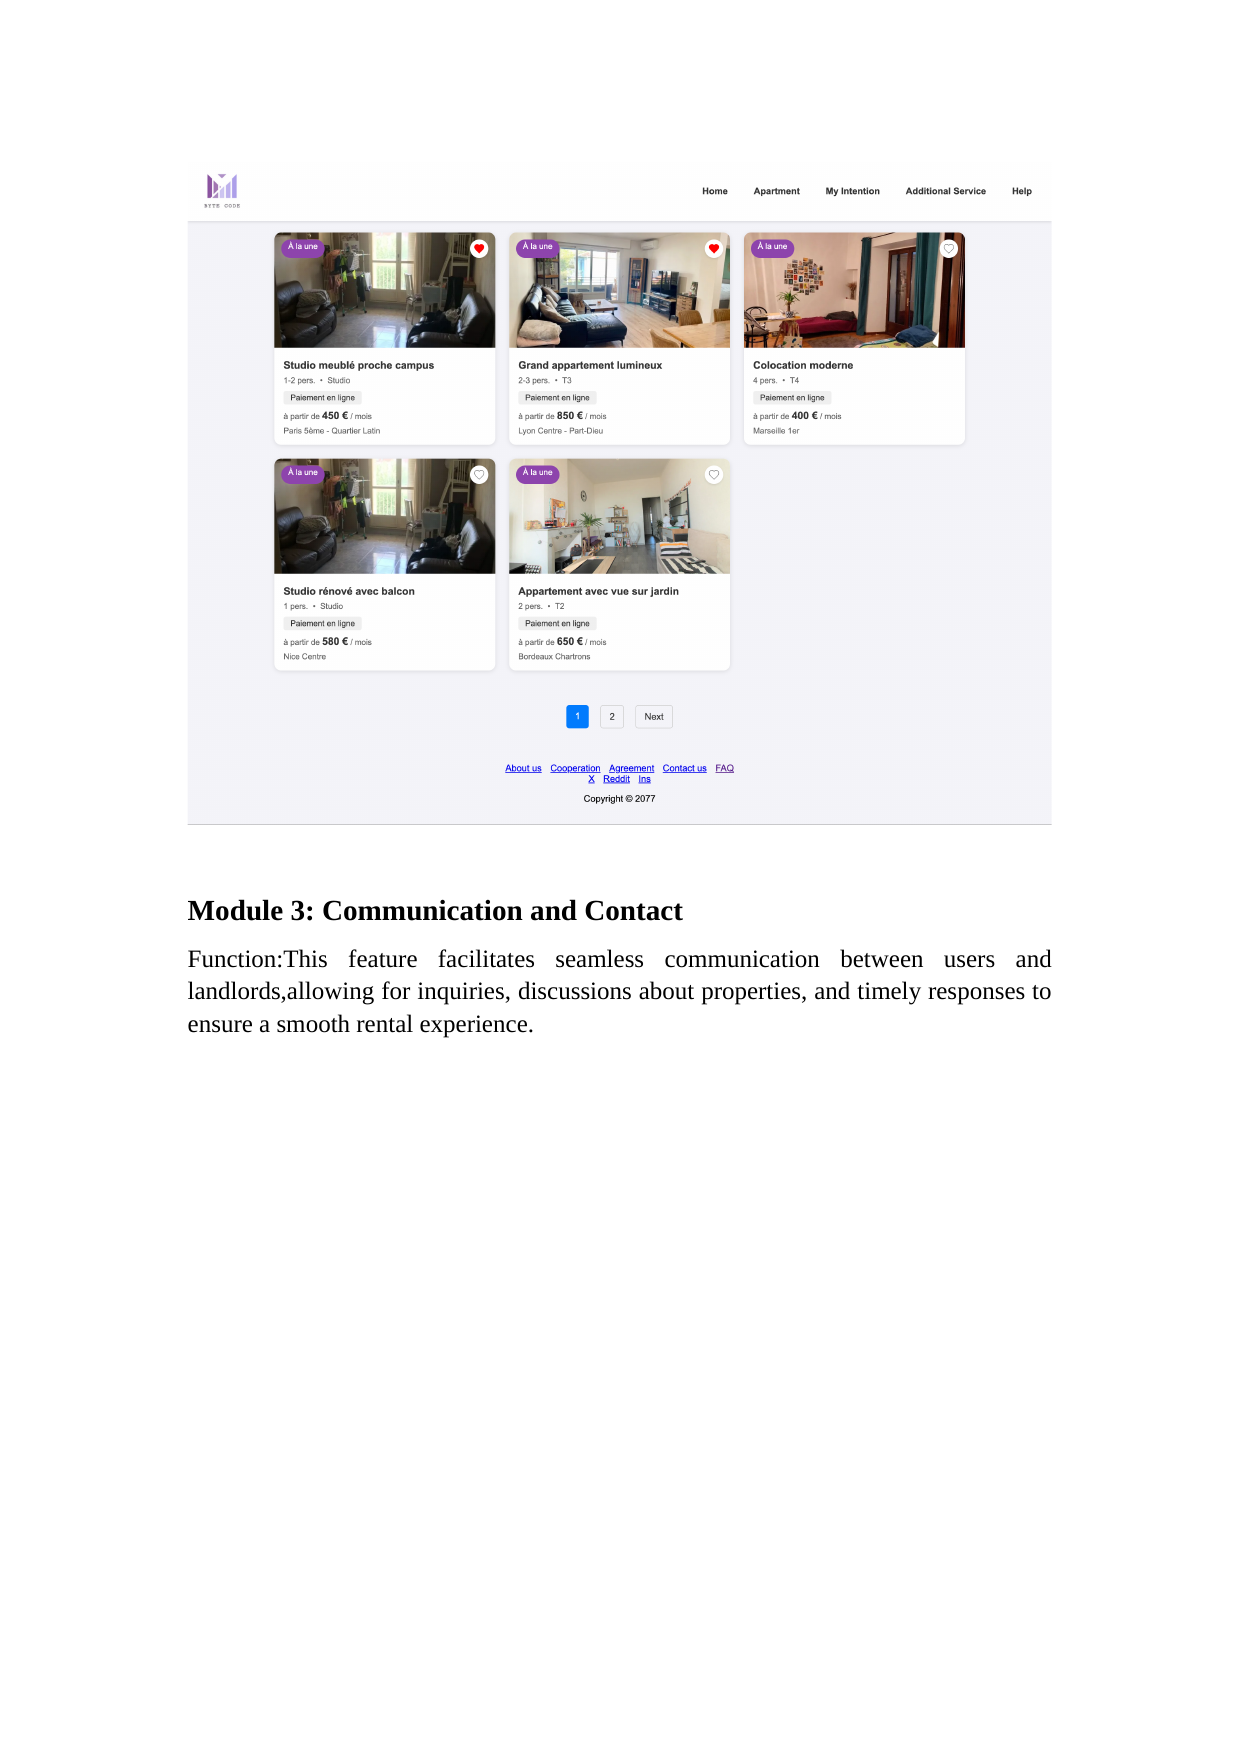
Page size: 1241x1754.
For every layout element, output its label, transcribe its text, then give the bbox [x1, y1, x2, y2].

picture [187, 162, 1052, 825]
text Module 3: Communication and Contact [187, 877, 1053, 942]
text Function:This feature facilitates seamless communication between users and landlords,allowing for inquiries, discussions about properties, and timely responses to ensure a smooth rental experience. [187, 942, 1053, 1039]
